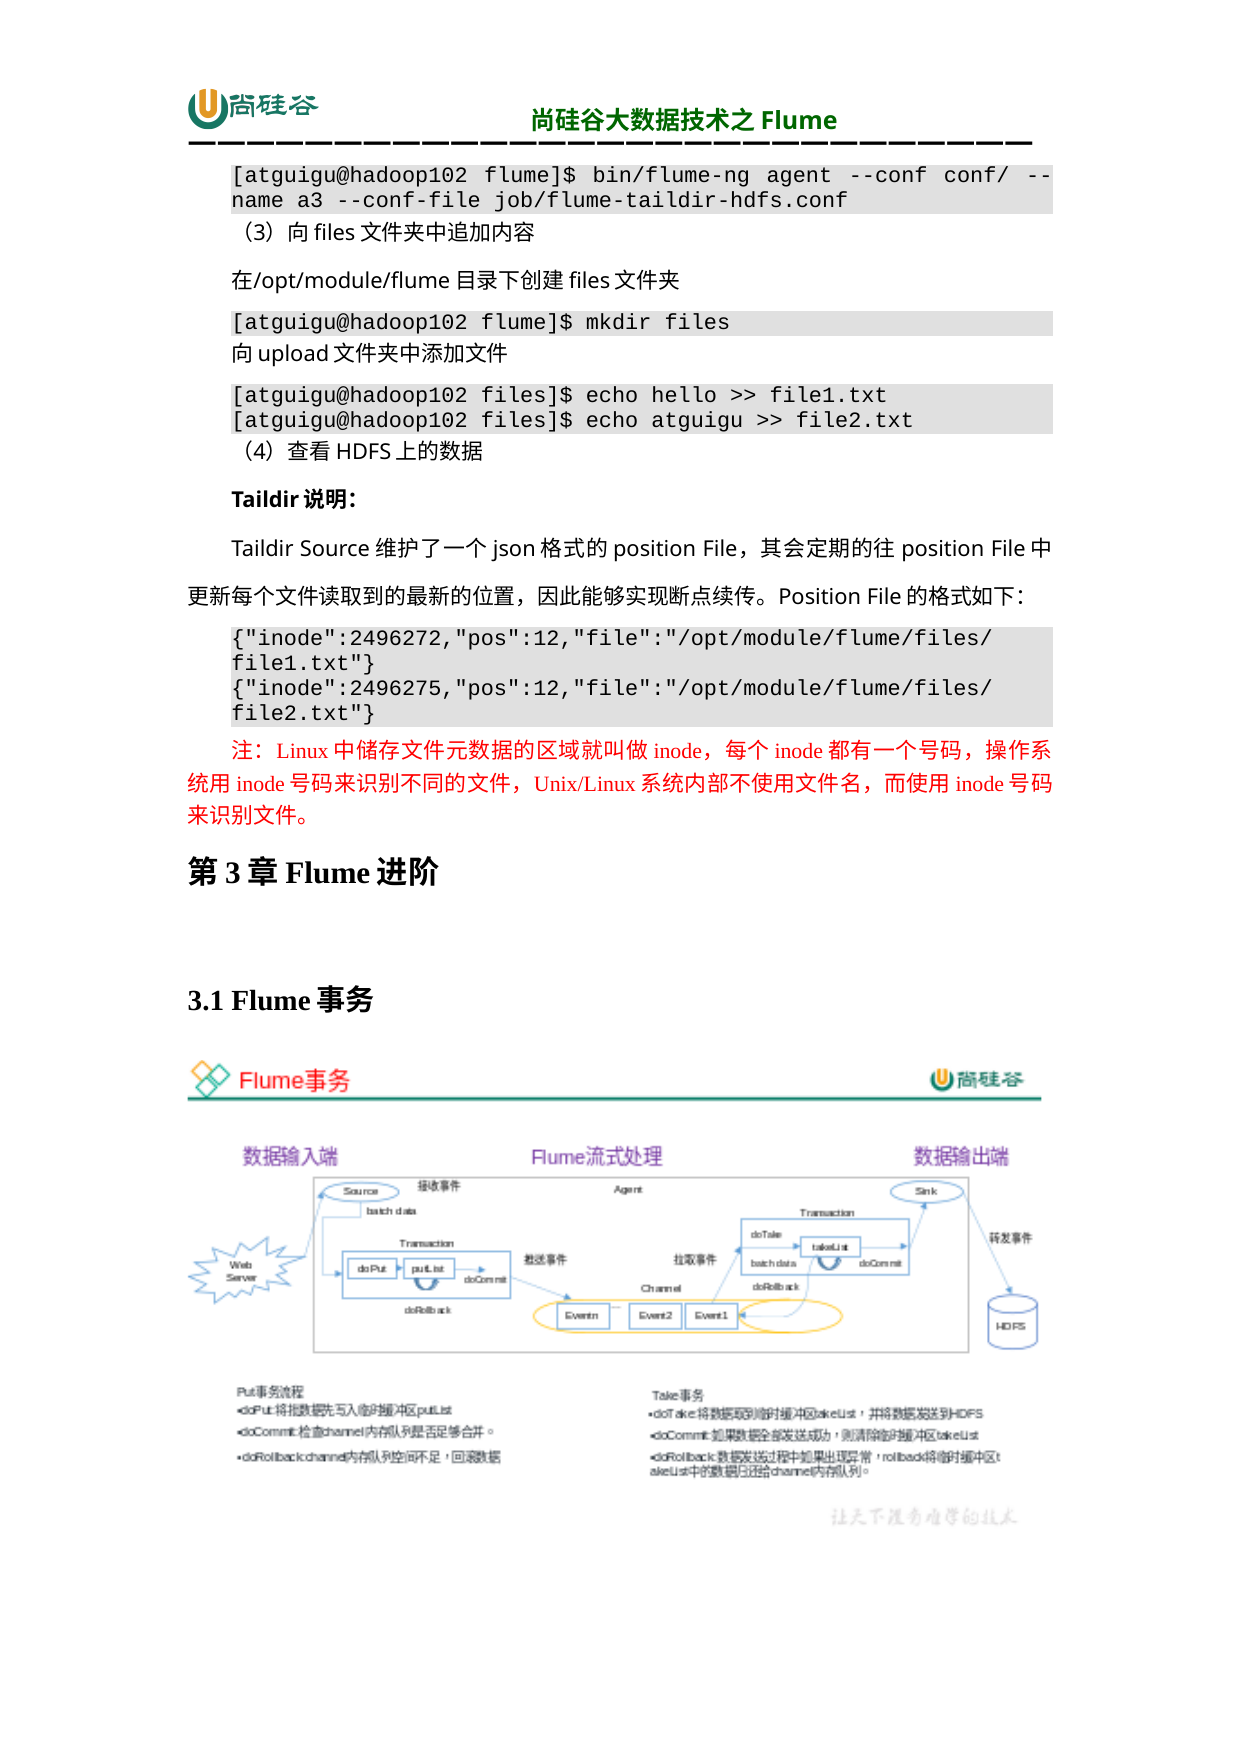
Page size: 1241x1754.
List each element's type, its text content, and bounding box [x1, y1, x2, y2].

text [atguigu@hadoop102 files]$ echo atguigu >> file2.txt [231, 409, 1053, 434]
text {"inode":2496272,"pos":12,"file":"/opt/module/flume/files/file1.txt"} [231, 627, 1053, 677]
subtitle 3.1 Flume事务 [187, 965, 1053, 1030]
text Taildir Source维护了一个json格式的position File，其会定期的往position File中更新每个文件读取到的最新的位置，因此能够实现断点续传。Position File的格式如下： [187, 530, 1053, 612]
subtitle 第3章 Flume进阶 [187, 837, 1053, 902]
text {"inode":2496275,"pos":12,"file":"/opt/module/flume/files/file2.txt"} [231, 677, 1053, 727]
text [atguigu@hadoop102 flume]$ mkdir files [231, 311, 1053, 336]
text Taildir说明： [187, 482, 1053, 514]
text （4）查看HDFS上的数据 [187, 434, 1053, 466]
text 向upload文件夹中添加文件 [187, 336, 1053, 368]
text 注：Linux中储存文件元数据的区域就叫做inode，每个inode都有一个号码，操作系统用inode号码来识别不同的文件，Unix/Linux系统内部不使用文件名，而使用inode号码来识别文件。 [187, 733, 1053, 831]
text 在/opt/module/flume目录下创建files文件夹 [187, 263, 1053, 295]
text [atguigu@hadoop102 files]$ echo hello >> file1.txt [231, 384, 1053, 409]
text （3）向files文件夹中追加内容 [187, 214, 1053, 247]
text [atguigu@hadoop102 flume]$ bin/flume-ng agent --conf conf/ --name a3 --conf-file job/flume-taildir-hdfs.conf [231, 165, 1053, 214]
